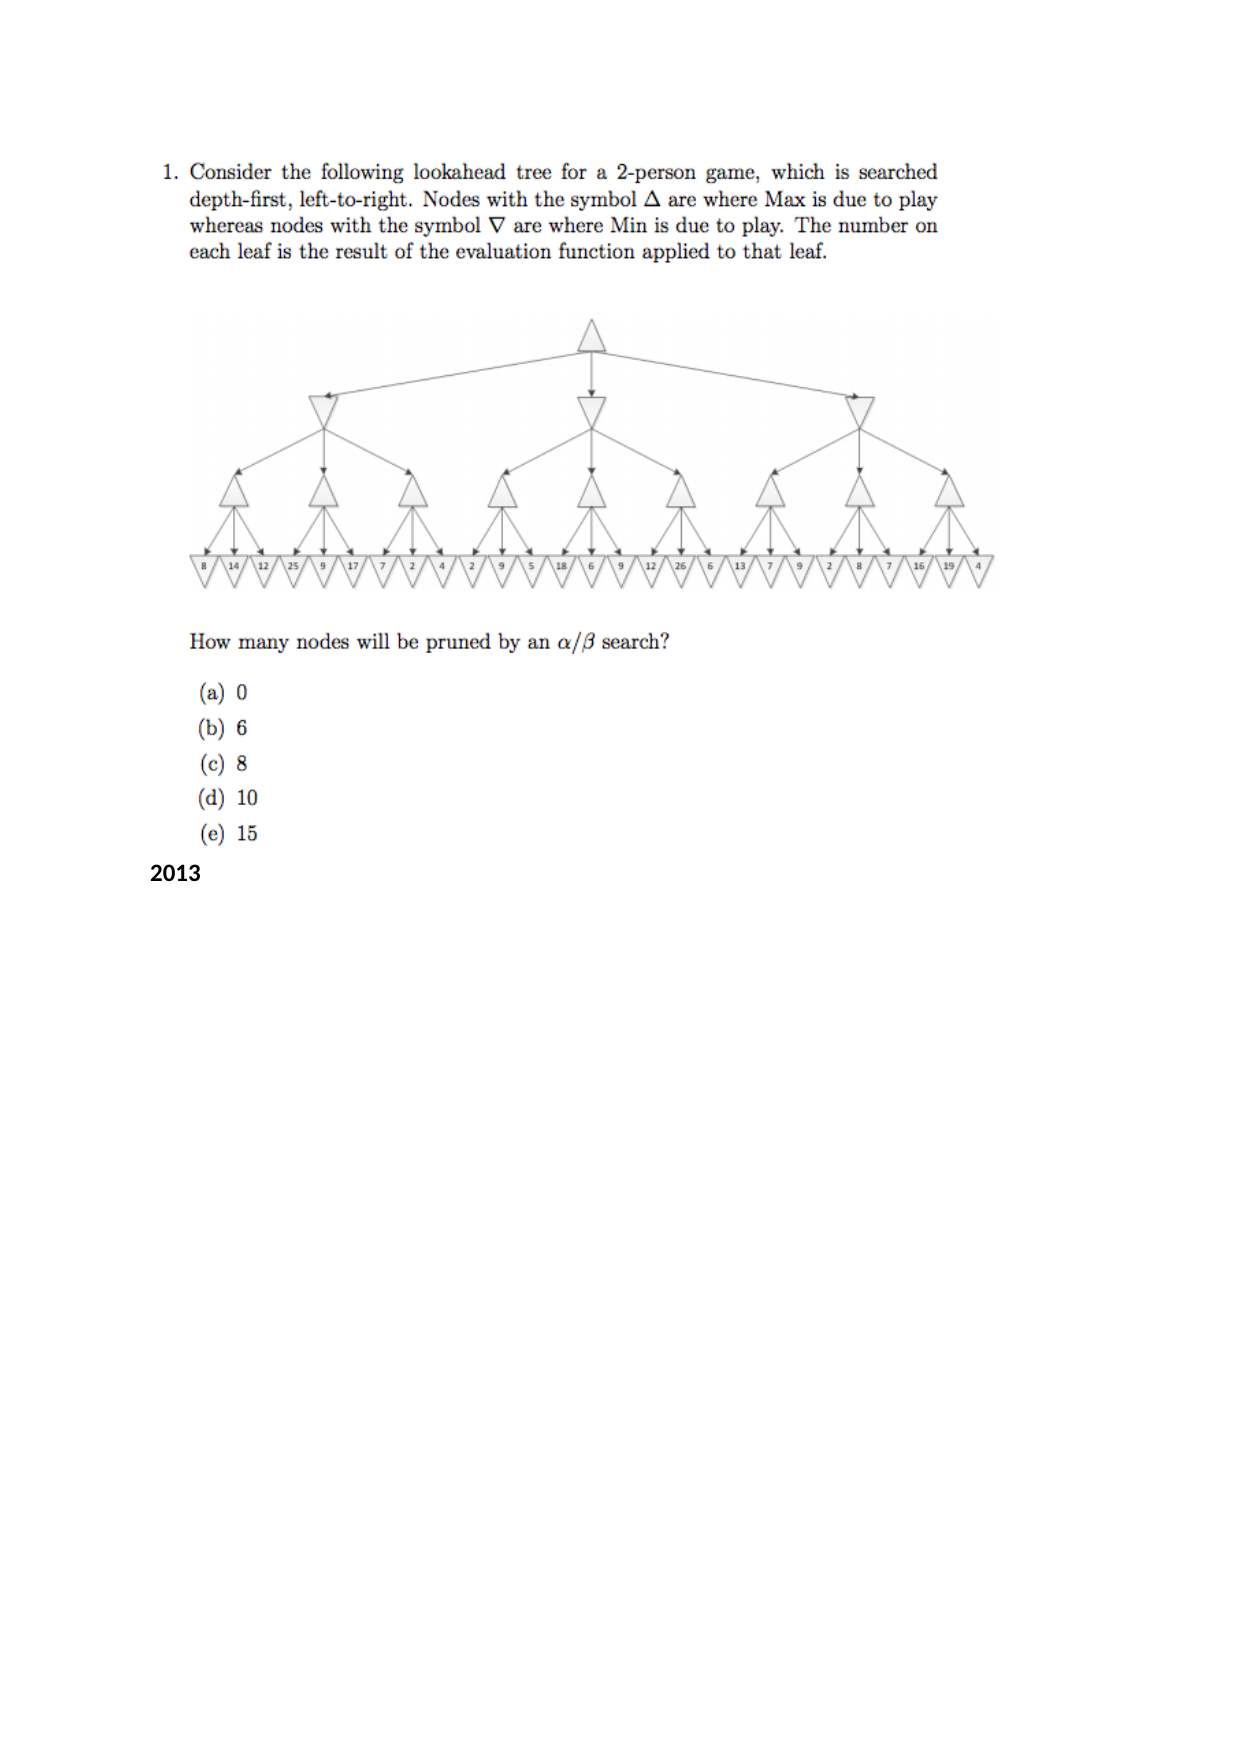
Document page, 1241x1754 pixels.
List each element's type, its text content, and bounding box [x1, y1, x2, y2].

text 2013 [150, 857, 1090, 888]
picture [150, 150, 1090, 857]
